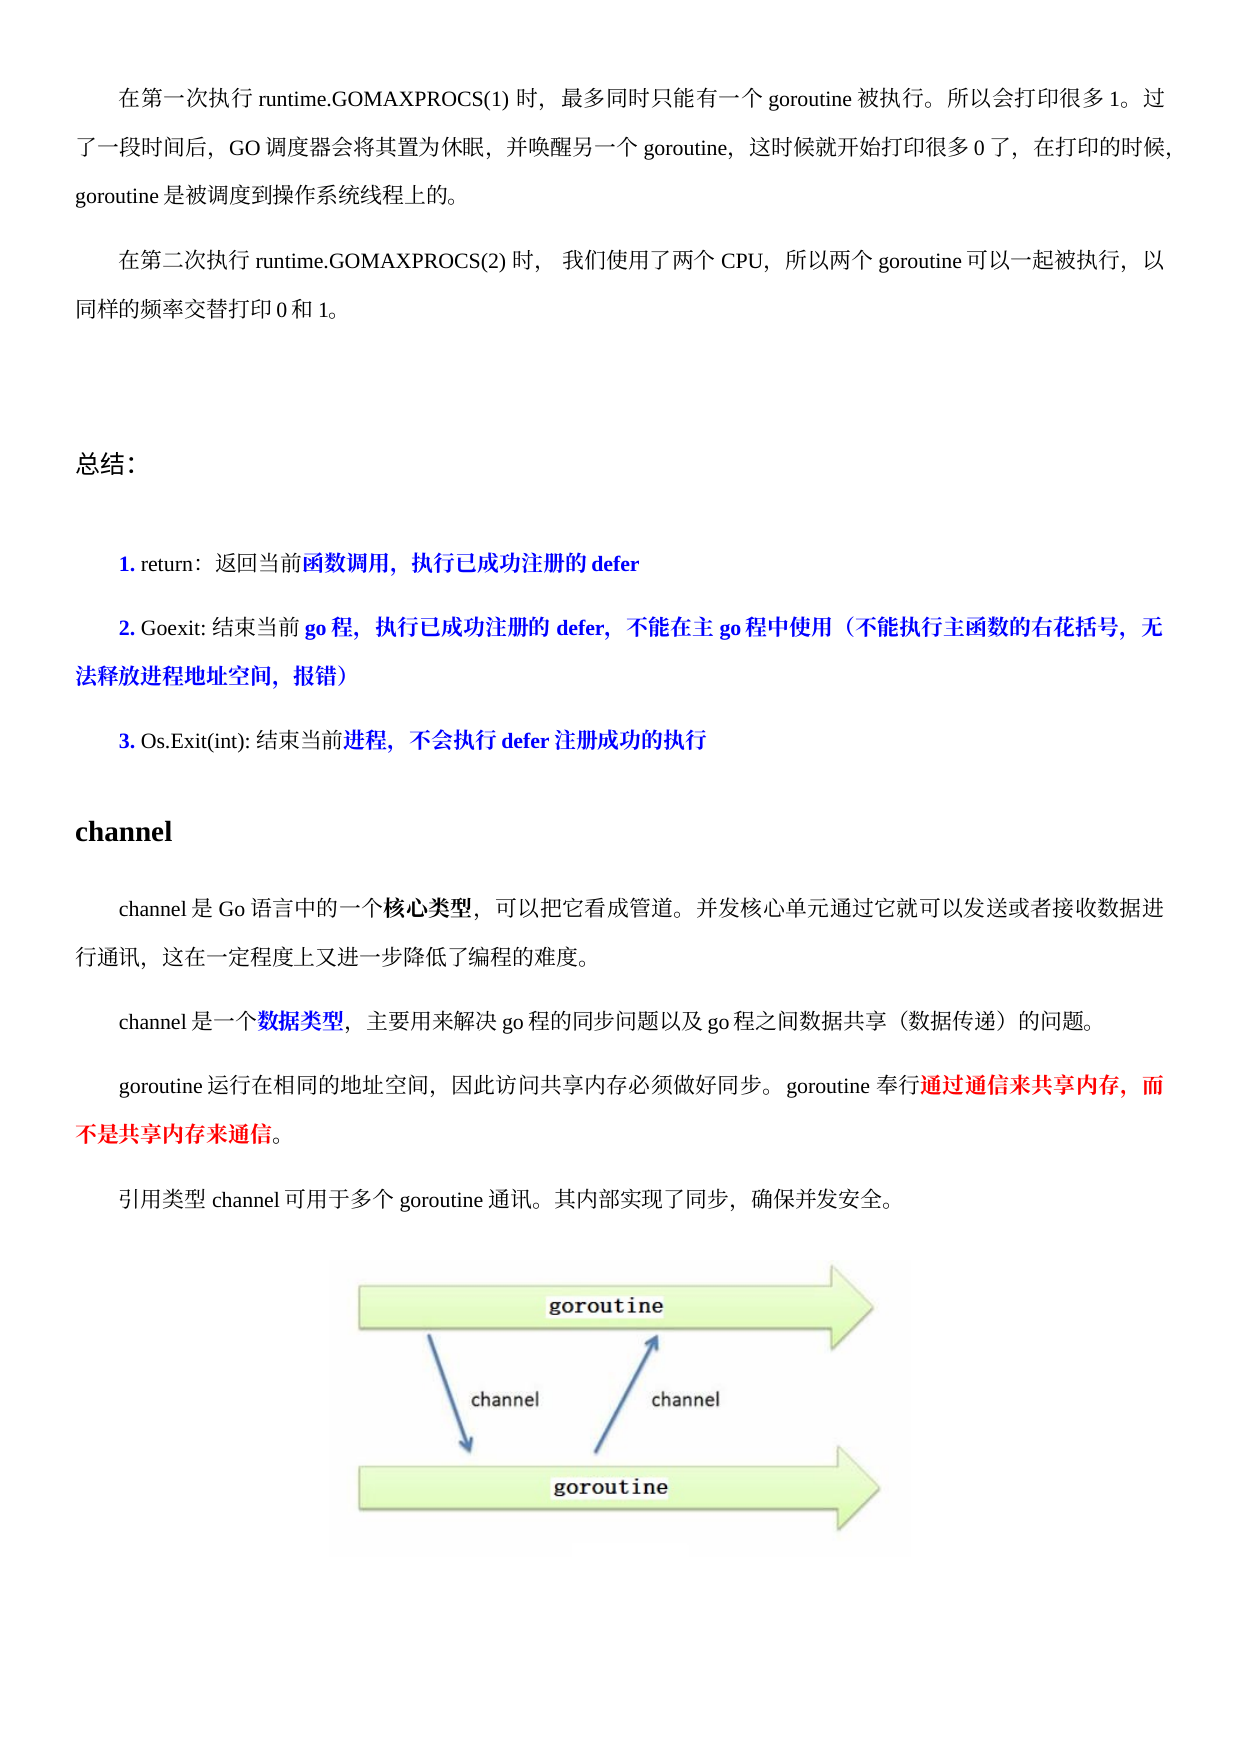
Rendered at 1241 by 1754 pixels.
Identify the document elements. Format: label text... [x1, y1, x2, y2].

subtitle channel [75, 798, 1165, 863]
text 在第一次执行runtime.GOMAXPROCS(1) 时，最多同时只能有一个goroutine被执行。所以会打印很多1。过了一段时间后，GO调度器会将其置为休眠，并唤醒另一个goroutine，这时候就开始打印很多0了，在打印的时候，goroutine是被调度到操作系统线程上的。 [75, 81, 1165, 211]
text channel是一个数据类型，主要用来解决go程的同步问题以及go程之间数据共享（数据传递）的问题。 [75, 1004, 1165, 1036]
text 引⽤类型 channel可用于多个 goroutine 通讯。其内部实现了同步，确保并发安全。 [75, 1181, 1165, 1214]
list Goexit: 结束当前go程，执行已成功注册的defer，不能在主go程中使用（不能执行主函数的右花括号，无法释放进程地址空间，报错） [75, 610, 1165, 691]
text 总结： [75, 430, 1165, 495]
picture [329, 1260, 912, 1557]
list return：返回当前函数调用，执行已成功注册的defer [75, 545, 1165, 578]
text 在第二次执行runtime.GOMAXPROCS(2) 时， 我们使用了两个CPU，所以两个goroutine可以一起被执行，以同样的频率交替打印0和1。 [75, 243, 1165, 324]
text goroutine运行在相同的地址空间，因此访问共享内存必须做好同步。goroutine 奉行通过通信来共享内存，而不是共享内存来通信。 [75, 1068, 1165, 1149]
list Os.Exit(int): 结束当前进程，不会执行defer注册成功的执行 [75, 723, 1165, 756]
text channel是Go语言中的一个核心类型，可以把它看成管道。并发核心单元通过它就可以发送或者接收数据进行通讯，这在一定程度上又进一步降低了编程的难度。 [75, 890, 1165, 972]
